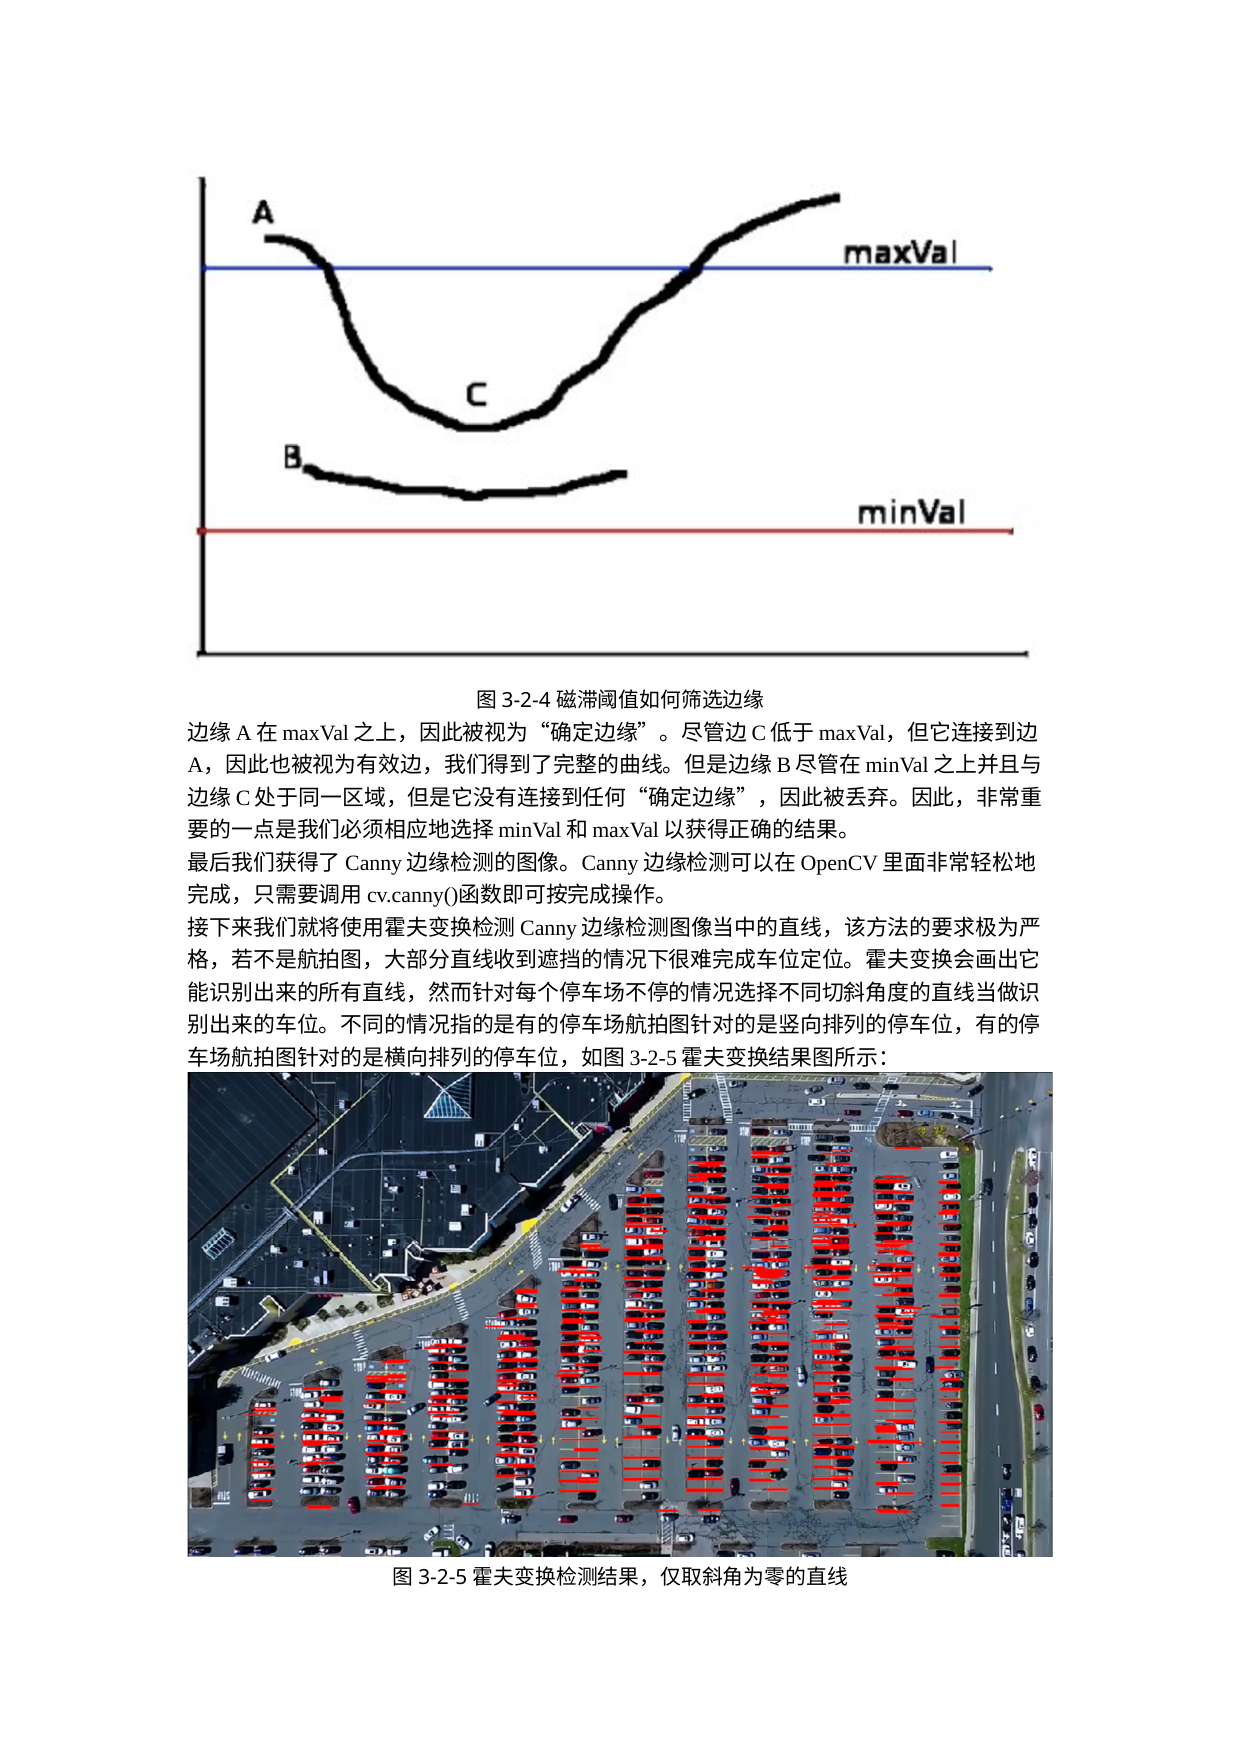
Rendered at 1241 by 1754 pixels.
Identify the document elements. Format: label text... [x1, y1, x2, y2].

text 接下来我们就将使用霍夫变换检测Canny边缘检测图像当中的直线，该方法的要求极为严格，若不是航拍图，大部分直线收到遮挡的情况下很难完成车位定位。霍夫变换会画出它能识别出来的所有直线，然而针对每个停车场不停的情况选择不同切斜角度的直线当做识别出来的车位。不同的情况指的是有的停车场航拍图针对的是竖向排列的停车位，有的停车场航拍图针对的是横向排列的停车位，如图3-2-5霍夫变换结果图所示： [187, 909, 1053, 1072]
text 边缘A在maxVal之上，因此被视为“确定边缘”。尽管边C低于maxVal，但它连接到边A，因此也被视为有效边，我们得到了完整的曲线。但是边缘B尽管在minVal之上并且与边缘C处于同一区域，但是它没有连接到任何“确定边缘”，因此被丢弃。因此，非常重要的一点是我们必须相应地选择minVal和maxVal以获得正确的结果。 [187, 714, 1053, 844]
picture [187, 1072, 1053, 1557]
text 图 3-2-5 霍夫变换检测结果，仅取斜角为零的直线 [187, 1559, 1053, 1592]
picture [187, 162, 1053, 670]
text 图 3-2-4 磁滞阈值如何筛选边缘 [187, 682, 1053, 714]
text 最后我们获得了Canny边缘检测的图像。Canny边缘检测可以在OpenCV里面非常轻松地完成，只需要调用cv.canny()函数即可按完成操作。 [187, 844, 1053, 909]
